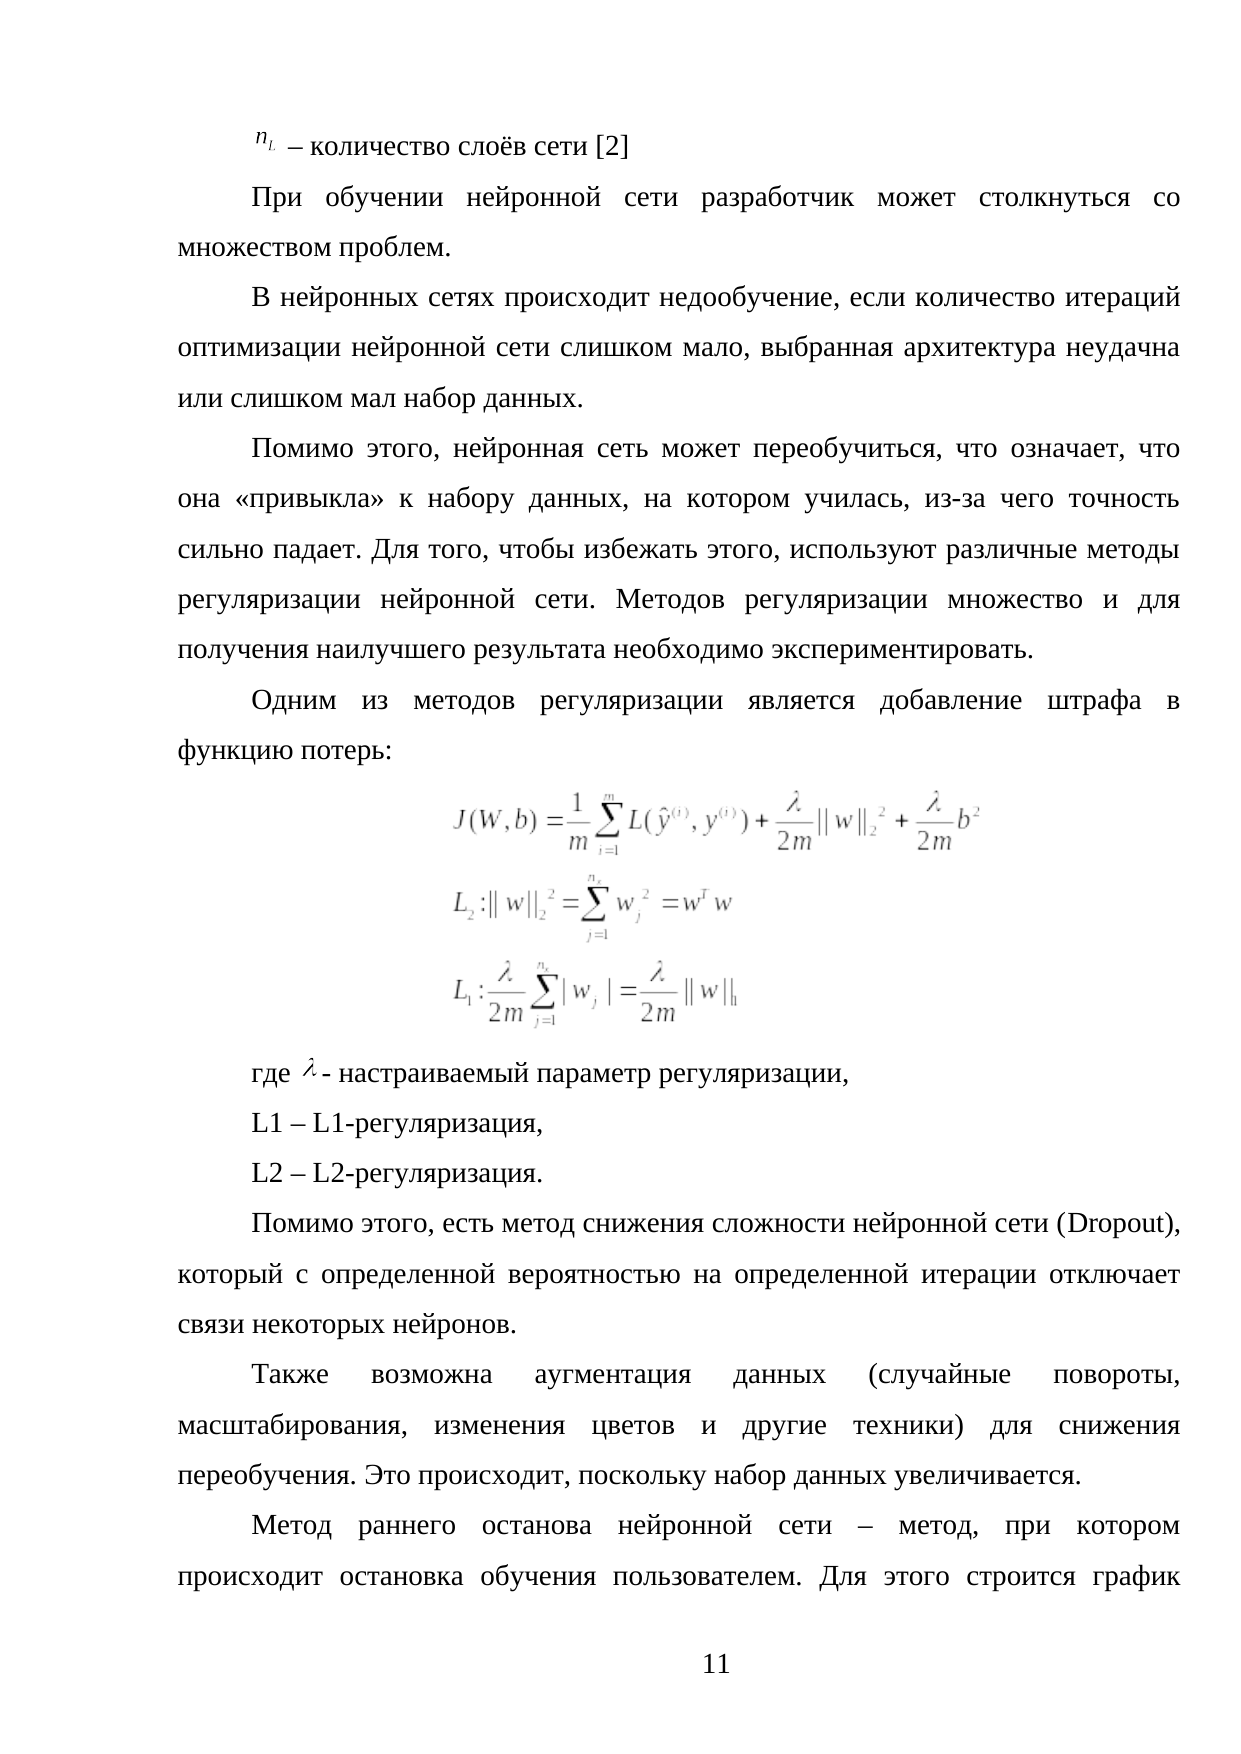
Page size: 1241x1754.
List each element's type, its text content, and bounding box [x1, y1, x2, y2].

text Также возможна аугментация данных (случайные повороты, масштабирования, изменения цветов и другие техники) для снижения переобучения. Это происходит, поскольку набор данных увеличивается. [177, 1357, 1181, 1491]
text L2 – L2-регуляризация. [177, 1155, 1181, 1189]
text В нейронных сетях происходит недообучение, если количество итераций оптимизации нейронной сети слишком мало, выбранная архитектура неудачна или слишком мал набор данных. [177, 279, 1181, 413]
text Одним из методов регуляризации является добавление штрафа в функцию потерь: [177, 682, 1181, 766]
text Помимо этого, есть метод снижения сложности нейронной сети (Dropout), который с определенной вероятностью на определенной итерации отключает связи некоторых нейронов. [177, 1206, 1181, 1340]
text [177, 1507, 1181, 1591]
text – количество слоёв сети [2] [177, 118, 1181, 162]
text L1 – L1-регуляризация, [177, 1105, 1181, 1138]
text Помимо этого, нейронная сеть может переобучиться, что означает, что она «привыкла» к набору данных, на котором училась, из-за чего точность сильно падает. Для того, чтобы избежать этого, используют различные методы регуляризации нейронной сети. Методов регуляризации множество и для получения наилучшего результата необходимо экспериментировать. [177, 430, 1181, 665]
text При обучении нейронной сети разработчик может столкнуться со множеством проблем. [177, 179, 1181, 262]
text где - настраиваемый параметр регуляризации, [177, 1052, 1181, 1088]
